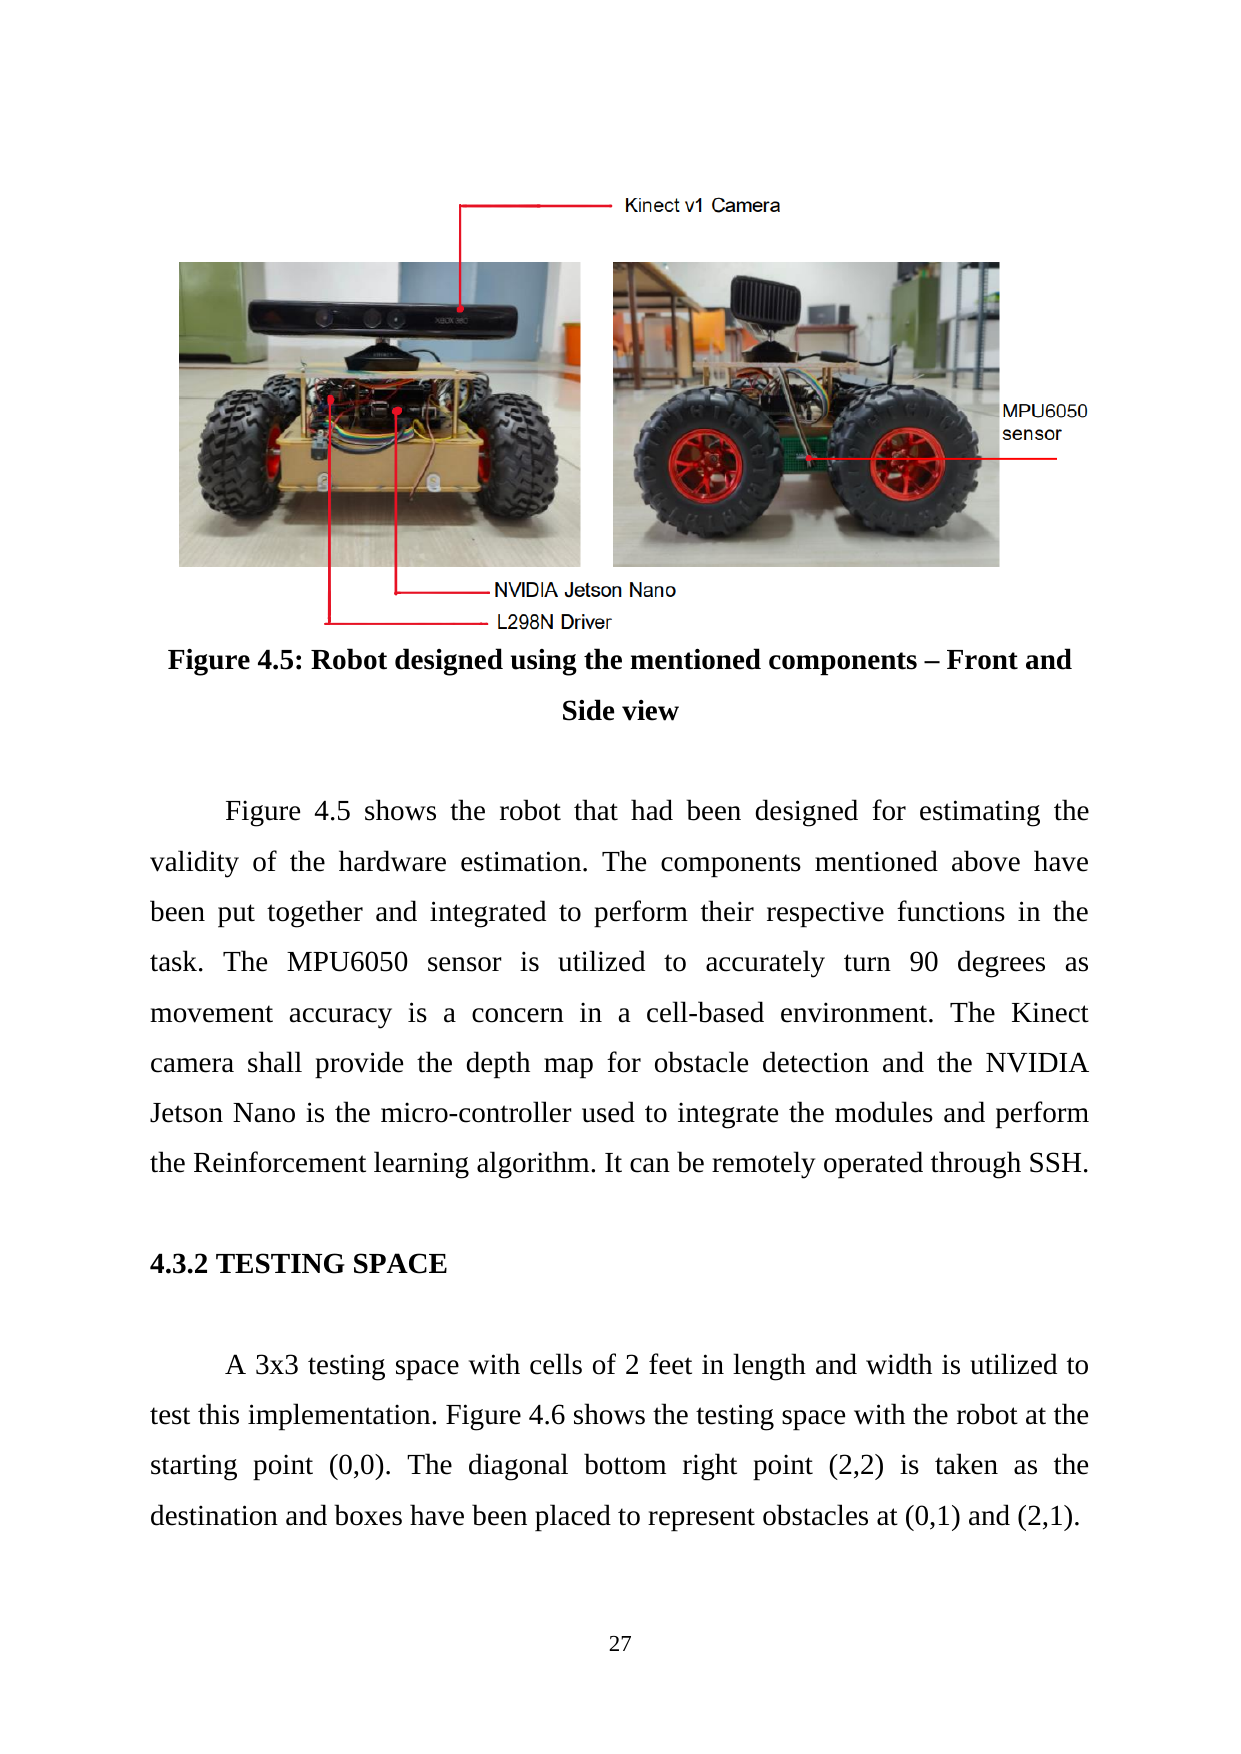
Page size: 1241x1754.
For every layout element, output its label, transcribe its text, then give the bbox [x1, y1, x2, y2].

text Figure 4.5: Robot designed using the mentioned components – Front and Side view [150, 642, 1090, 726]
text A 3x3 testing space with cells of 2 feet in length and width is utilized to test this implementation. Figure 4.6 shows the testing space with the robot at the starting point (0,0). The diagonal bottom right point (2,2) is taken as the destination and boxes have been placed to represent obstacles at (0,1) and (2,1). [150, 1347, 1090, 1531]
text 4.3.2 TESTING SPACE [150, 1246, 1090, 1280]
picture [150, 150, 1091, 630]
text Figure 4.5 shows the robot that had been designed for estimating the validity of the hardware estimation. The components mentioned above have been put together and integrated to perform their respective functions in the task. The MPU6050 sensor is utilized to accurately turn 90 degrees as movement accuracy is a concern in a cell-based environment. The Kinect camera shall provide the depth map for obstacle detection and the NVIDIA Jetson Nano is the micro-controller used to integrate the modules and perform the Reinforcement learning algorithm. It can be remotely operated through SSH. [150, 793, 1090, 1179]
